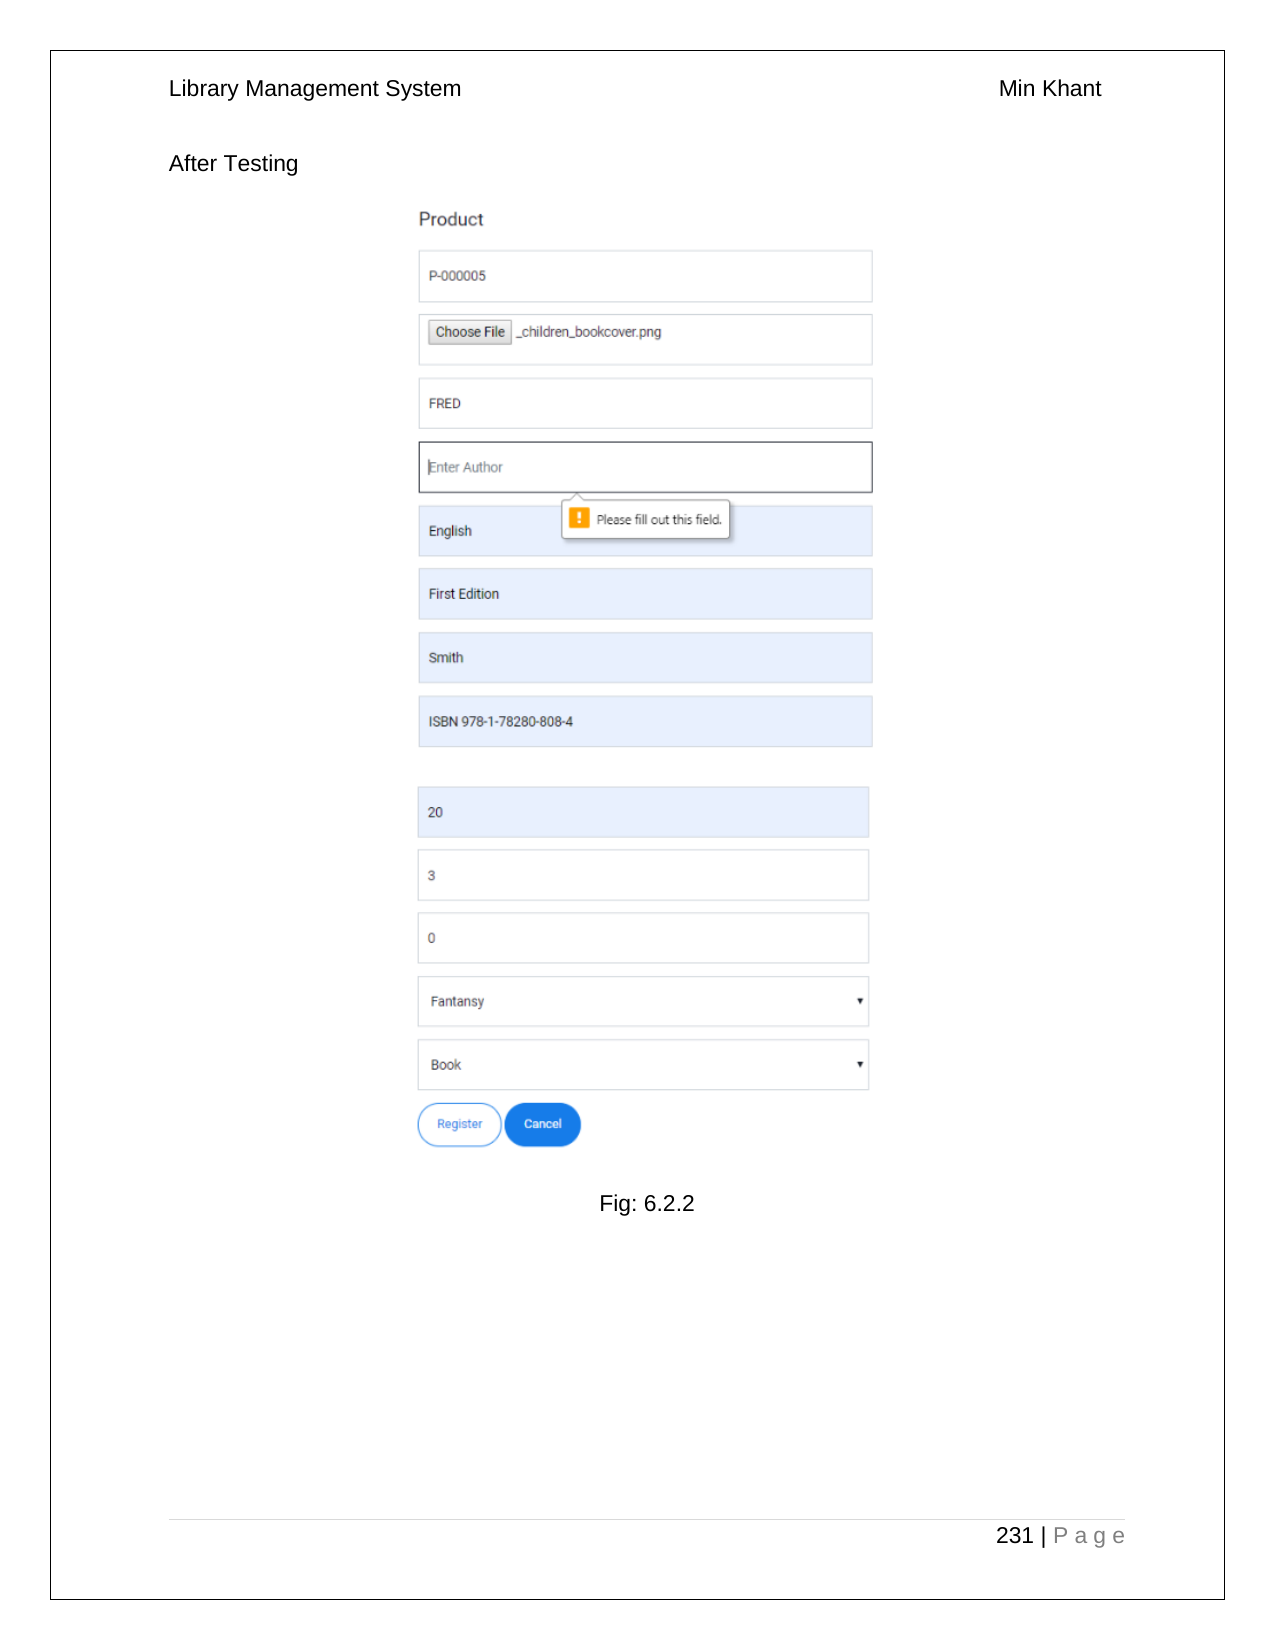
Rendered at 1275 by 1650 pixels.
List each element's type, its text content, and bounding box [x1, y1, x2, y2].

picture [413, 206, 881, 753]
picture [412, 782, 882, 1160]
text Fig: 6.2.2 [169, 1189, 1125, 1216]
text After Testing [169, 150, 1125, 176]
